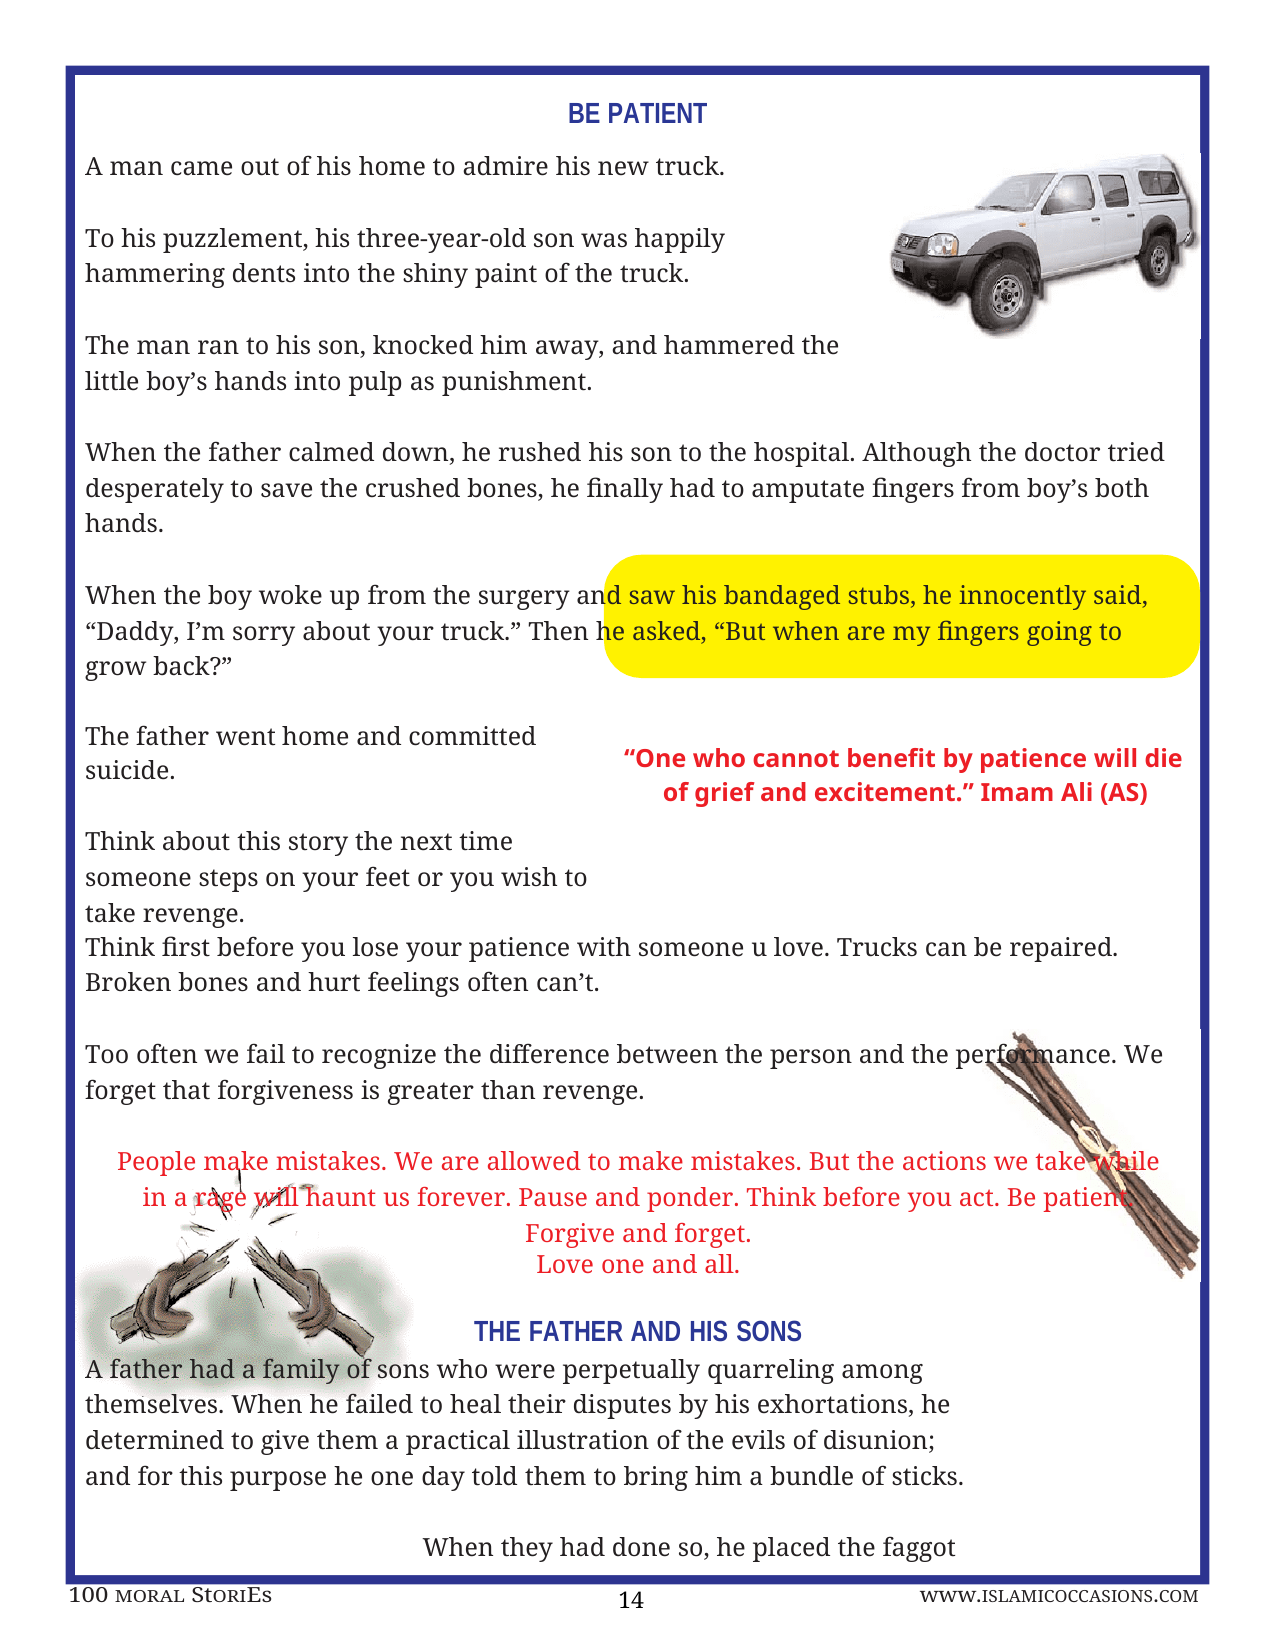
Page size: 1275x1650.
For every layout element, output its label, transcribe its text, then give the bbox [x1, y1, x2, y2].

text The father went home and committed suicide. [85, 718, 598, 786]
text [422, 1530, 994, 1564]
text A man came out of his home to admire his new truck. [85, 148, 1210, 183]
text When the boy woke up from the surgery and saw his bandaged stubs, he innocently said, “Daddy, I’m sorry about your truck.” Then he asked, “But when are my fingers going to grow back?” [85, 577, 1172, 683]
picture [982, 1029, 1201, 1282]
subtitle BE PATIENT [86, 96, 1189, 129]
text A father had a family of sons who were perpetually quarreling among themselves. When he failed to heal their disputes by his exhortations, he determined to give them a practical illustration of the evils of disunion; and for this purpose he one day told them to bring him a bundle of sticks. [85, 1351, 972, 1493]
text Too often we fail to recognize the difference between the person and the performance. We forget that forgiveness is greater than revenge. [85, 1037, 1172, 1106]
text “One who cannot benefit by patience will die of grief and excitement.” Imam Ali (AS) [624, 741, 1201, 809]
text The man ran to his son, knocked him away, and hammered the little boy’s hands into pulp as punishment. [85, 327, 864, 397]
picture [887, 183, 1201, 339]
text People make mistakes. We are allowed to make mistakes. But the actions we take while in a rage will haunt us forever. Pause and ponder. Think before you act. Be patient. Forgive and forget. [104, 1144, 1172, 1249]
text When the father calmed down, he rushed his son to the hospital. Although the doctor tried desperately to save the crushed bones, he finally had to amputate fingers from boy’s both hands. [85, 434, 1172, 540]
subtitle THE FATHER AND HIS SONS [87, 1314, 1189, 1348]
text To his puzzlement, his three-year-old son was happily hammering dents into the shiny paint of the truck. [85, 220, 864, 290]
picture [75, 1162, 421, 1407]
text Love one and all. [87, 1251, 1189, 1279]
text Think first before you lose your patience with someone u love. Trucks can be repaired. Broken bones and hurt feelings often can’t. [85, 929, 1172, 999]
text Think about this story the next time someone steps on your feet or you wish to take revenge. [85, 824, 598, 929]
